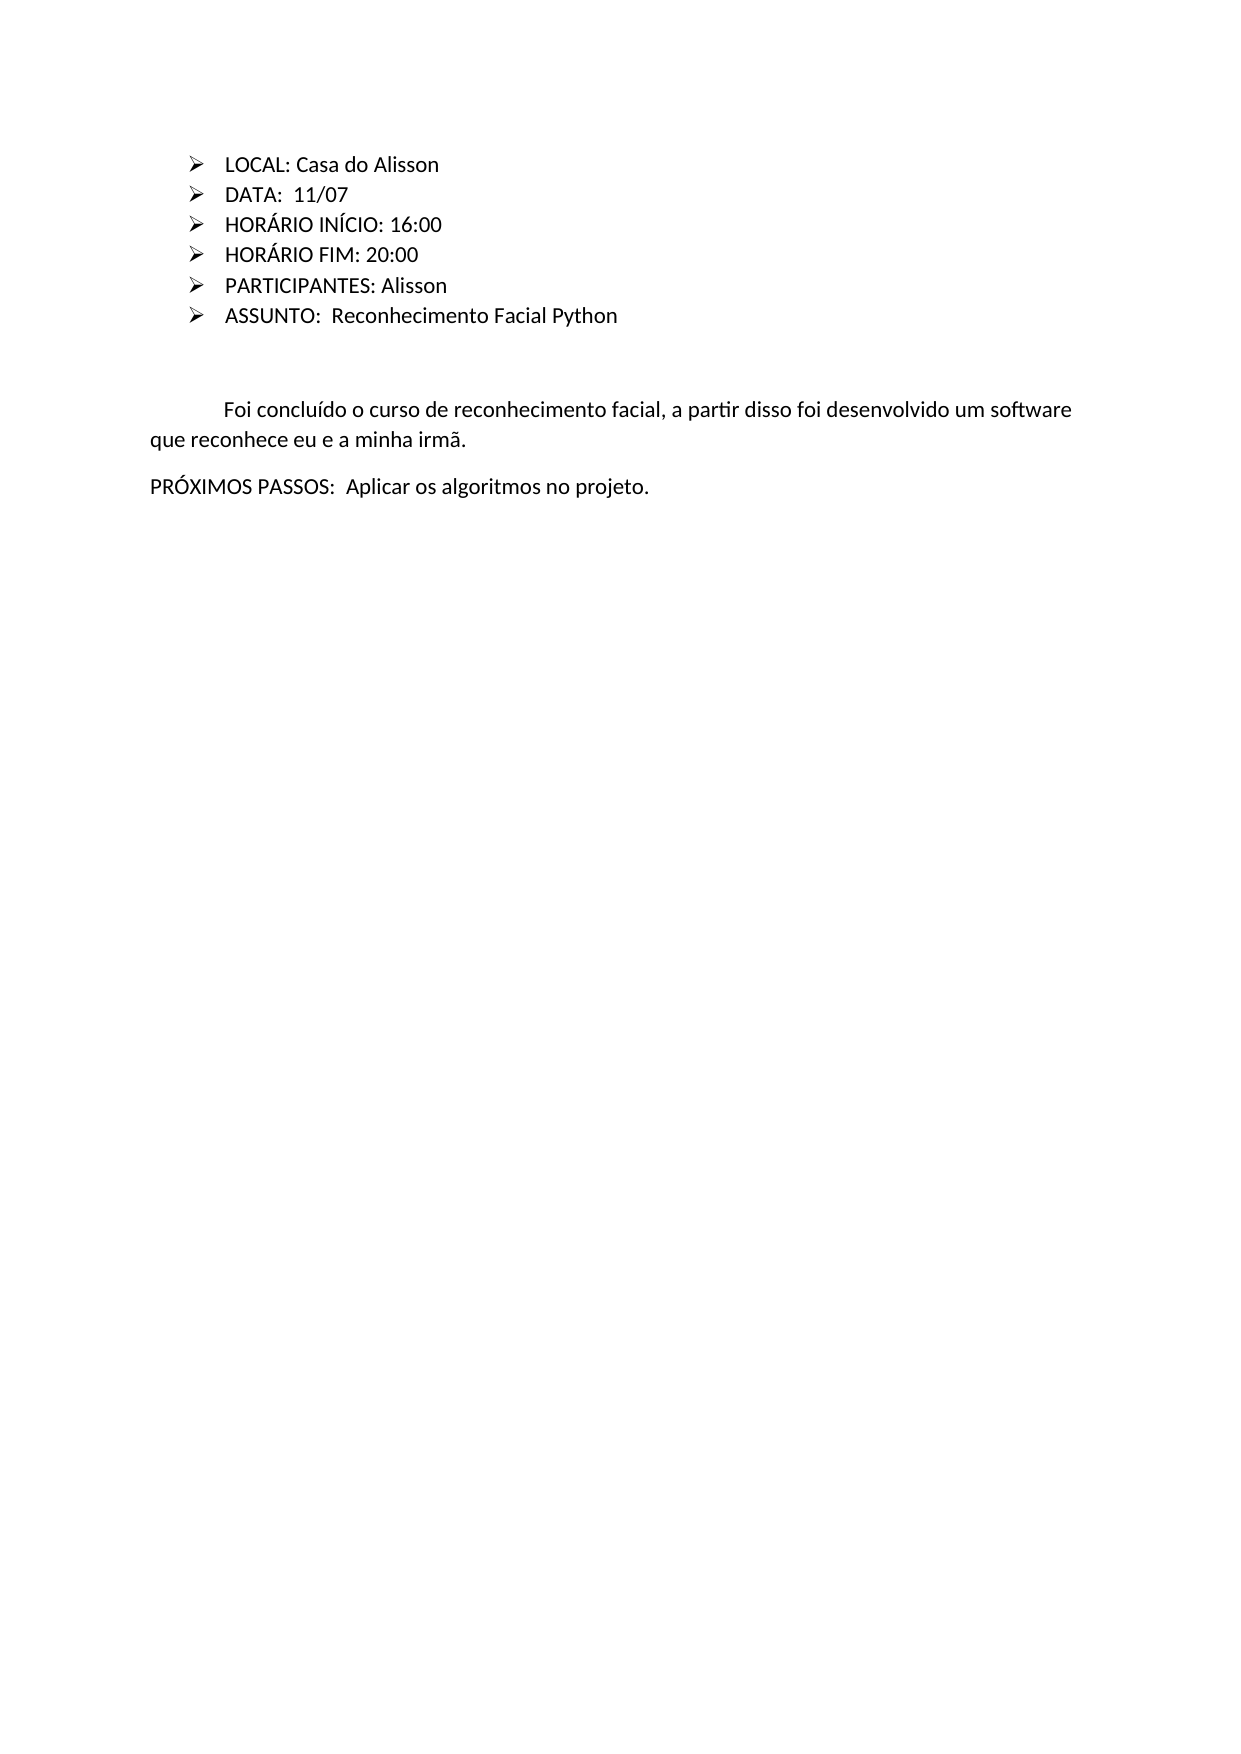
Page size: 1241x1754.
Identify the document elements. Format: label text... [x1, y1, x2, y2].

list LOCAL: Casa do Alisson [187, 150, 1090, 178]
text PRÓXIMOS PASSOS: Aplicar os algoritmos no projeto. [150, 472, 1090, 500]
list HORÁRIO INÍCIO: 16:00 [187, 210, 1090, 238]
list ASSUNTO: Reconhecimento Facial Python [187, 301, 1090, 329]
list PARTICIPANTES: Alisson [187, 271, 1090, 299]
list DATA: 11/07 [187, 180, 1090, 208]
text Foi concluído o curso de reconhecimento facial, a partir disso foi desenvolvido um software que reconhece eu e a minha irmã. [150, 395, 1090, 453]
list HORÁRIO FIM: 20:00 [187, 241, 1090, 269]
